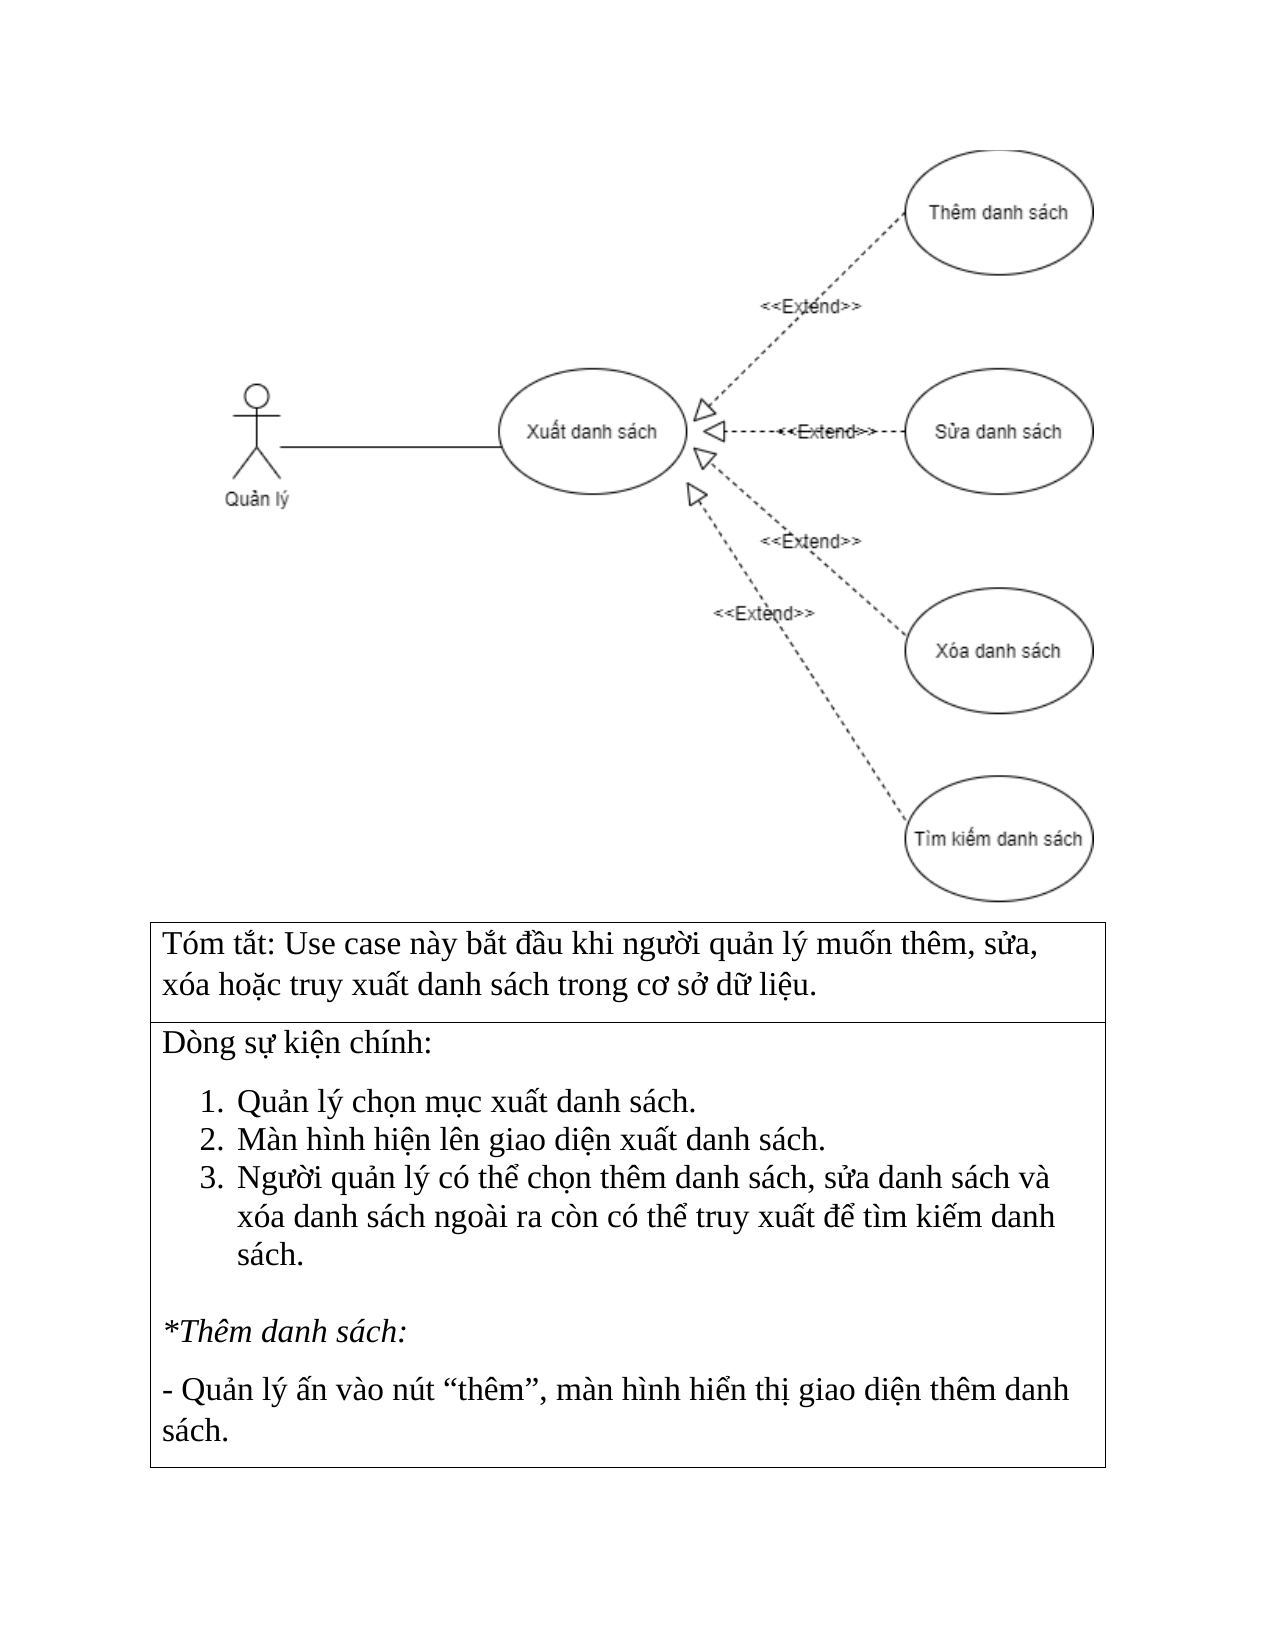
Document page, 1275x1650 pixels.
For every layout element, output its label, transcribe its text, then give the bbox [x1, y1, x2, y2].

picture [225, 150, 1094, 904]
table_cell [151, 1023, 1105, 1467]
table_header Tóm tắt: Use case này bắt đầu khi người quản lý muốn thêm, sửa, xóa hoặc truy xuất danh sách trong cơ sở dữ liệu. [151, 923, 1105, 1022]
